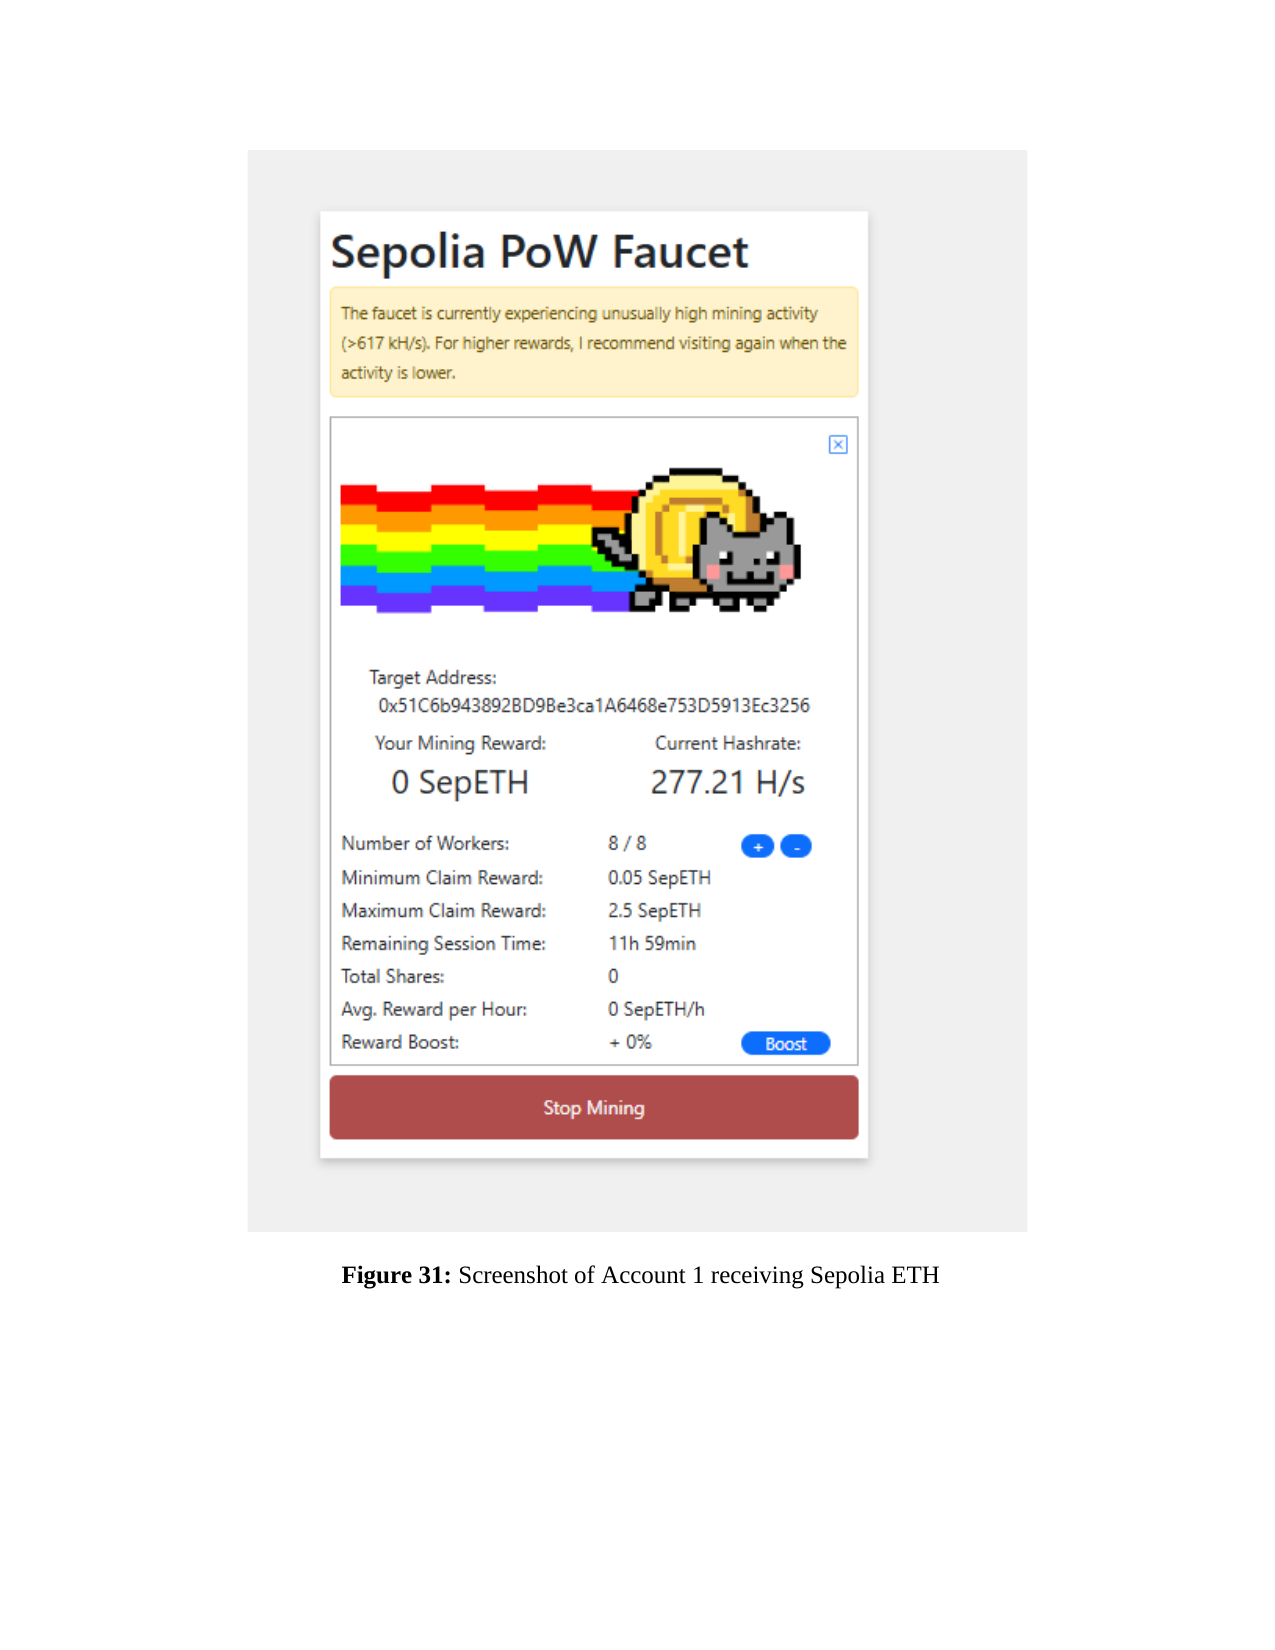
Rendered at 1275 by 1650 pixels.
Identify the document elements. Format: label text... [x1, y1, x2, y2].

text Figure 31: Screenshot of Account 1 receiving Sepolia ETH [150, 1260, 1125, 1289]
picture [247, 150, 1028, 1232]
